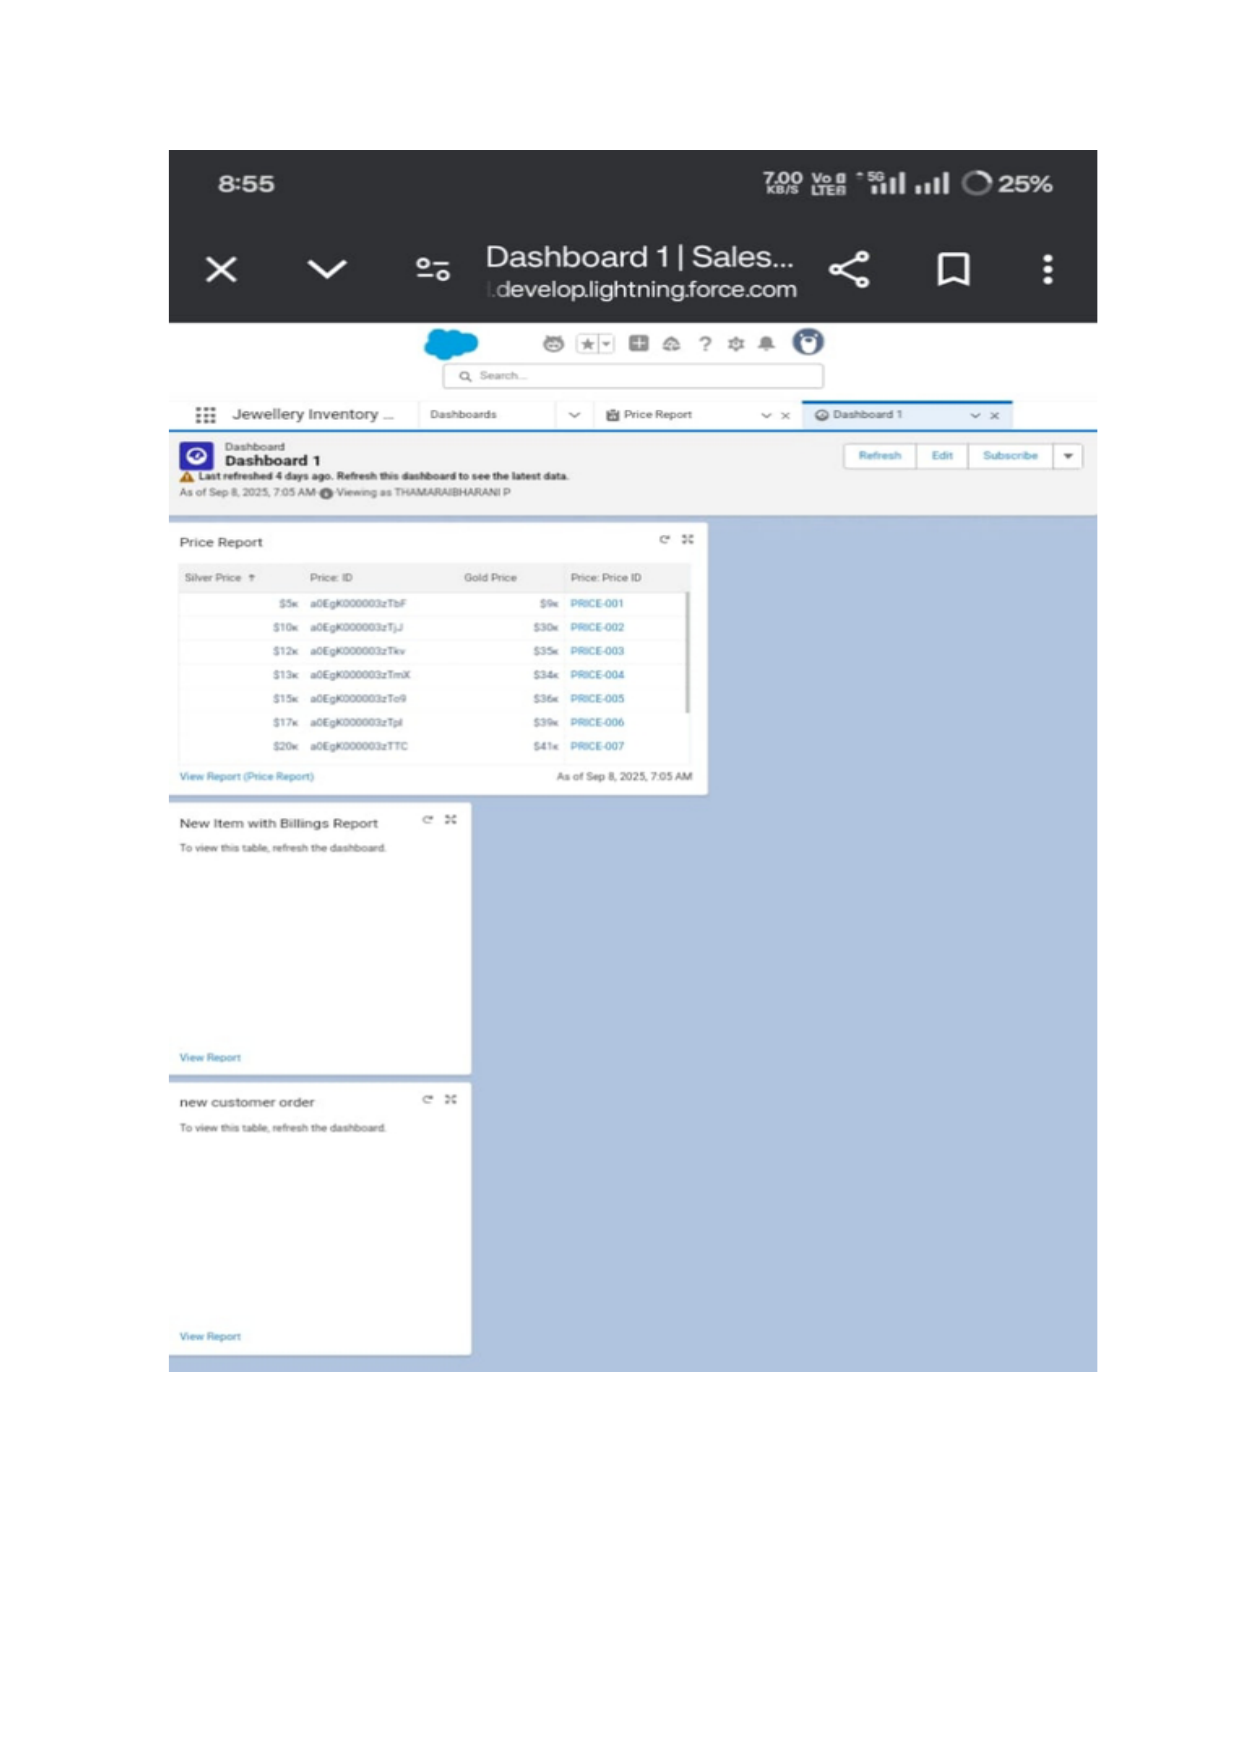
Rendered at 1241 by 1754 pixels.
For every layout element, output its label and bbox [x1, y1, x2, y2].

picture [168, 150, 1098, 1372]
